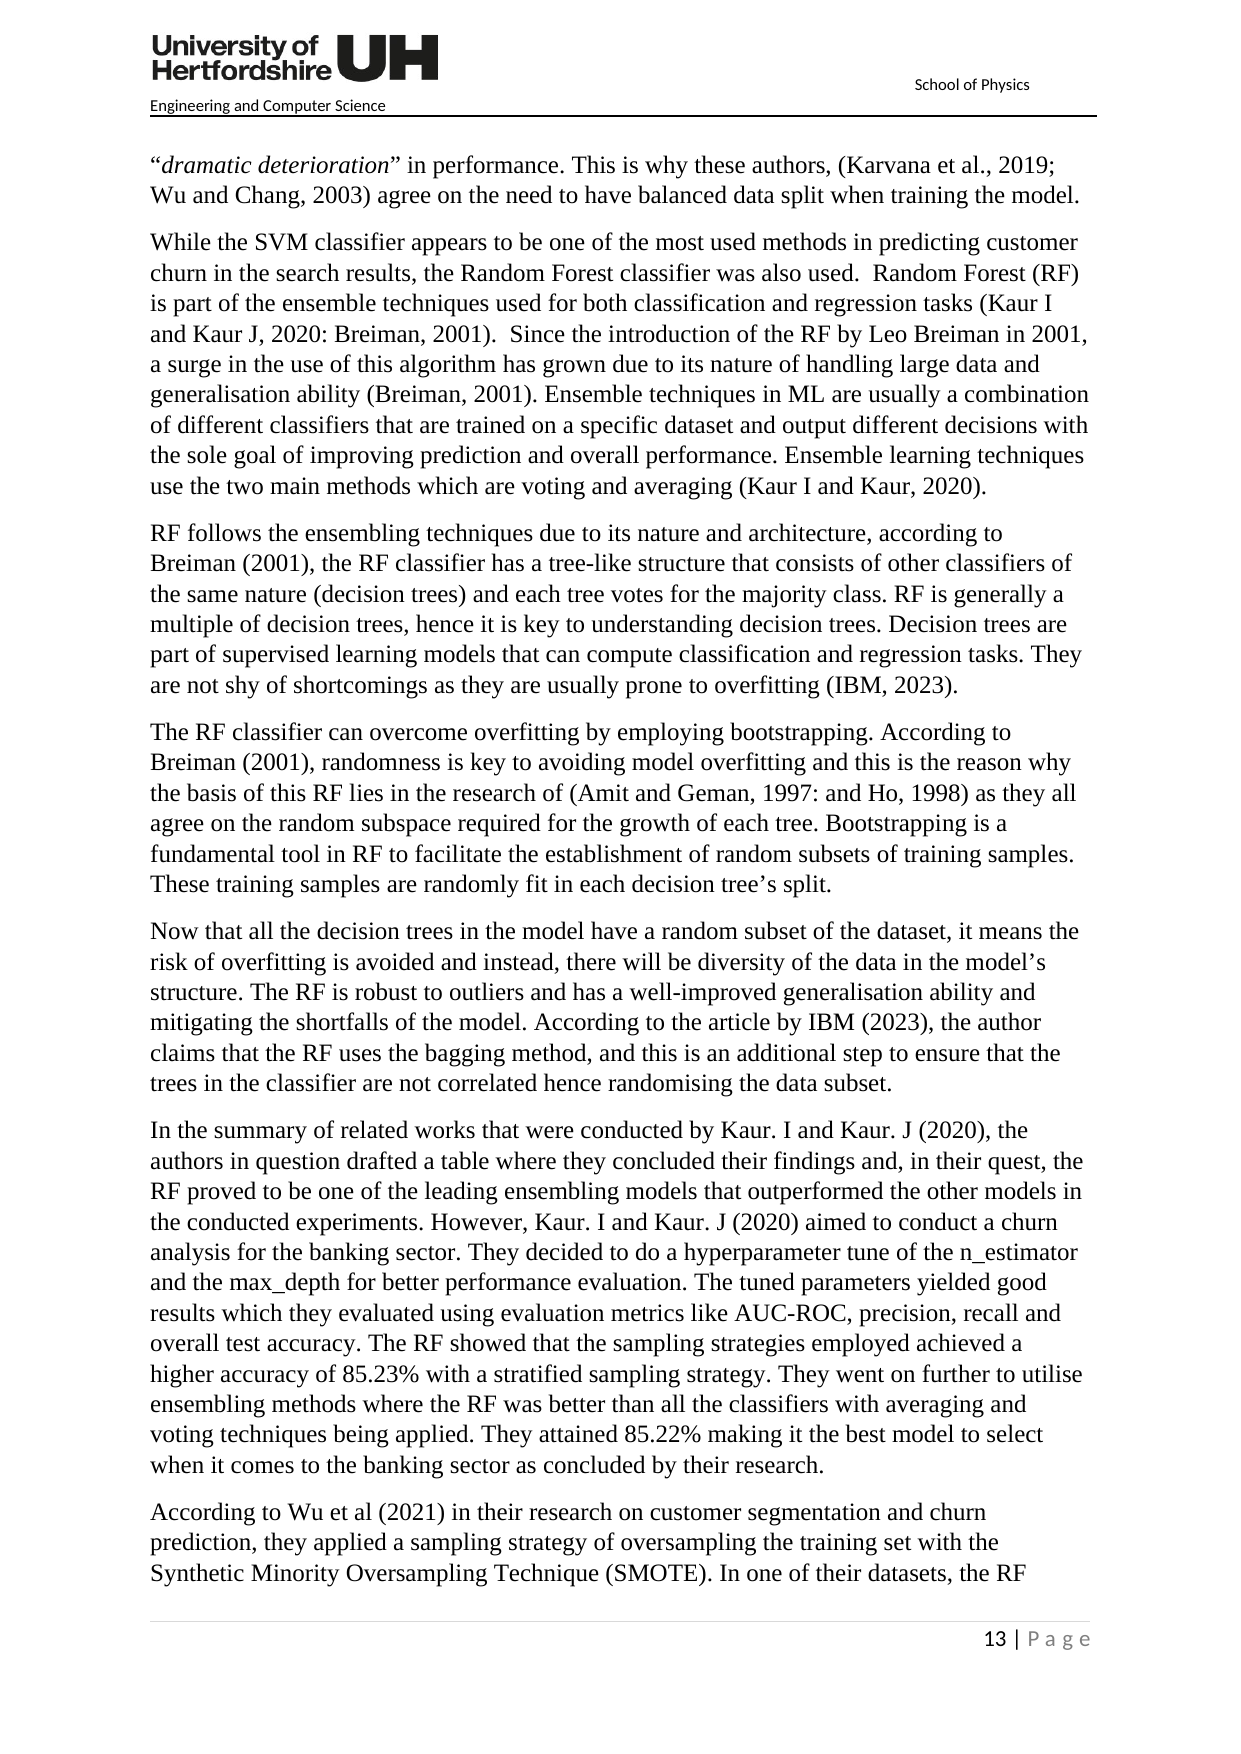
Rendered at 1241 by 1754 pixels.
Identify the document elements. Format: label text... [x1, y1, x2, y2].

text Now that all the decision trees in the model have a random subset of the dataset, it means the risk of overfitting is avoided and instead, there will be diversity of the data in the model’s structure. The RF is robust to outliers and has a well-improved generalisation ability and mitigating the shortfalls of the model. According to the article by IBM (2023), the author claims that the RF uses the bagging method, and this is an additional step to ensure that the trees in the classifier are not correlated hence randomising the data subset. [150, 916, 1090, 1097]
picture [150, 32, 439, 83]
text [150, 150, 1090, 209]
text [150, 1497, 1090, 1587]
text While the SVM classifier appears to be one of the most used methods in predicting customer churn in the search results, the Random Forest classifier was also used. Random Forest (RF) is part of the ensemble techniques used for both classification and regression tasks (Kaur I and Kaur J, 2020: Breiman, 2001). Since the introduction of the RF by Leo Breiman in 2001, a surge in the use of this algorithm has grown due to its nature of handling large data and generalisation ability (Breiman, 2001). Ensemble techniques in ML are usually a combination of different classifiers that are trained on a specific dataset and output different decisions with the sole goal of improving prediction and overall performance. Ensemble learning techniques use the two main methods which are voting and averaging (Kaur I and Kaur, 2020). [150, 227, 1090, 499]
text RF follows the ensembling techniques due to its nature and architecture, according to Breiman (2001), the RF classifier has a tree-like structure that consists of other classifiers of the same nature (decision trees) and each tree votes for the majority class. RF is generally a multiple of decision trees, hence it is key to understanding decision trees. Decision trees are part of supervised learning models that can compute classification and regression tasks. They are not shy of shortcomings as they are usually prone to overfitting (IBM, 2023). [150, 518, 1090, 699]
text In the summary of related works that were conducted by Kaur. I and Kaur. J (2020), the authors in question drafted a table where they concluded their findings and, in their quest, the RF proved to be one of the leading ensembling models that outperformed the other models in the conducted experiments. However, Kaur. I and Kaur. J (2020) aimed to conduct a churn analysis for the banking sector. They decided to do a hyperparameter tune of the n_estimator and the max_depth for better performance evaluation. The tuned parameters yielded good results which they evaluated using evaluation metrics like AUC-ROC, precision, recall and overall test accuracy. The RF showed that the sampling strategies employed achieved a higher accuracy of 85.23% with a stratified sampling strategy. They went on further to utilise ensembling methods where the RF was better than all the classifiers with averaging and voting techniques being applied. They attained 85.22% making it the best model to select when it comes to the banking sector as concluded by their research. [150, 1115, 1090, 1479]
text The RF classifier can overcome overfitting by employing bootstrapping. According to Breiman (2001), randomness is key to avoiding model overfitting and this is the reason why the basis of this RF lies in the research of (Amit and Geman, 1997: and Ho, 1998) as they all agree on the random subspace required for the growth of each tree. Bootstrapping is a fundamental tool in RF to facilitate the establishment of random subsets of training samples. These training samples are randomly fit in each decision tree’s split. [150, 717, 1090, 898]
